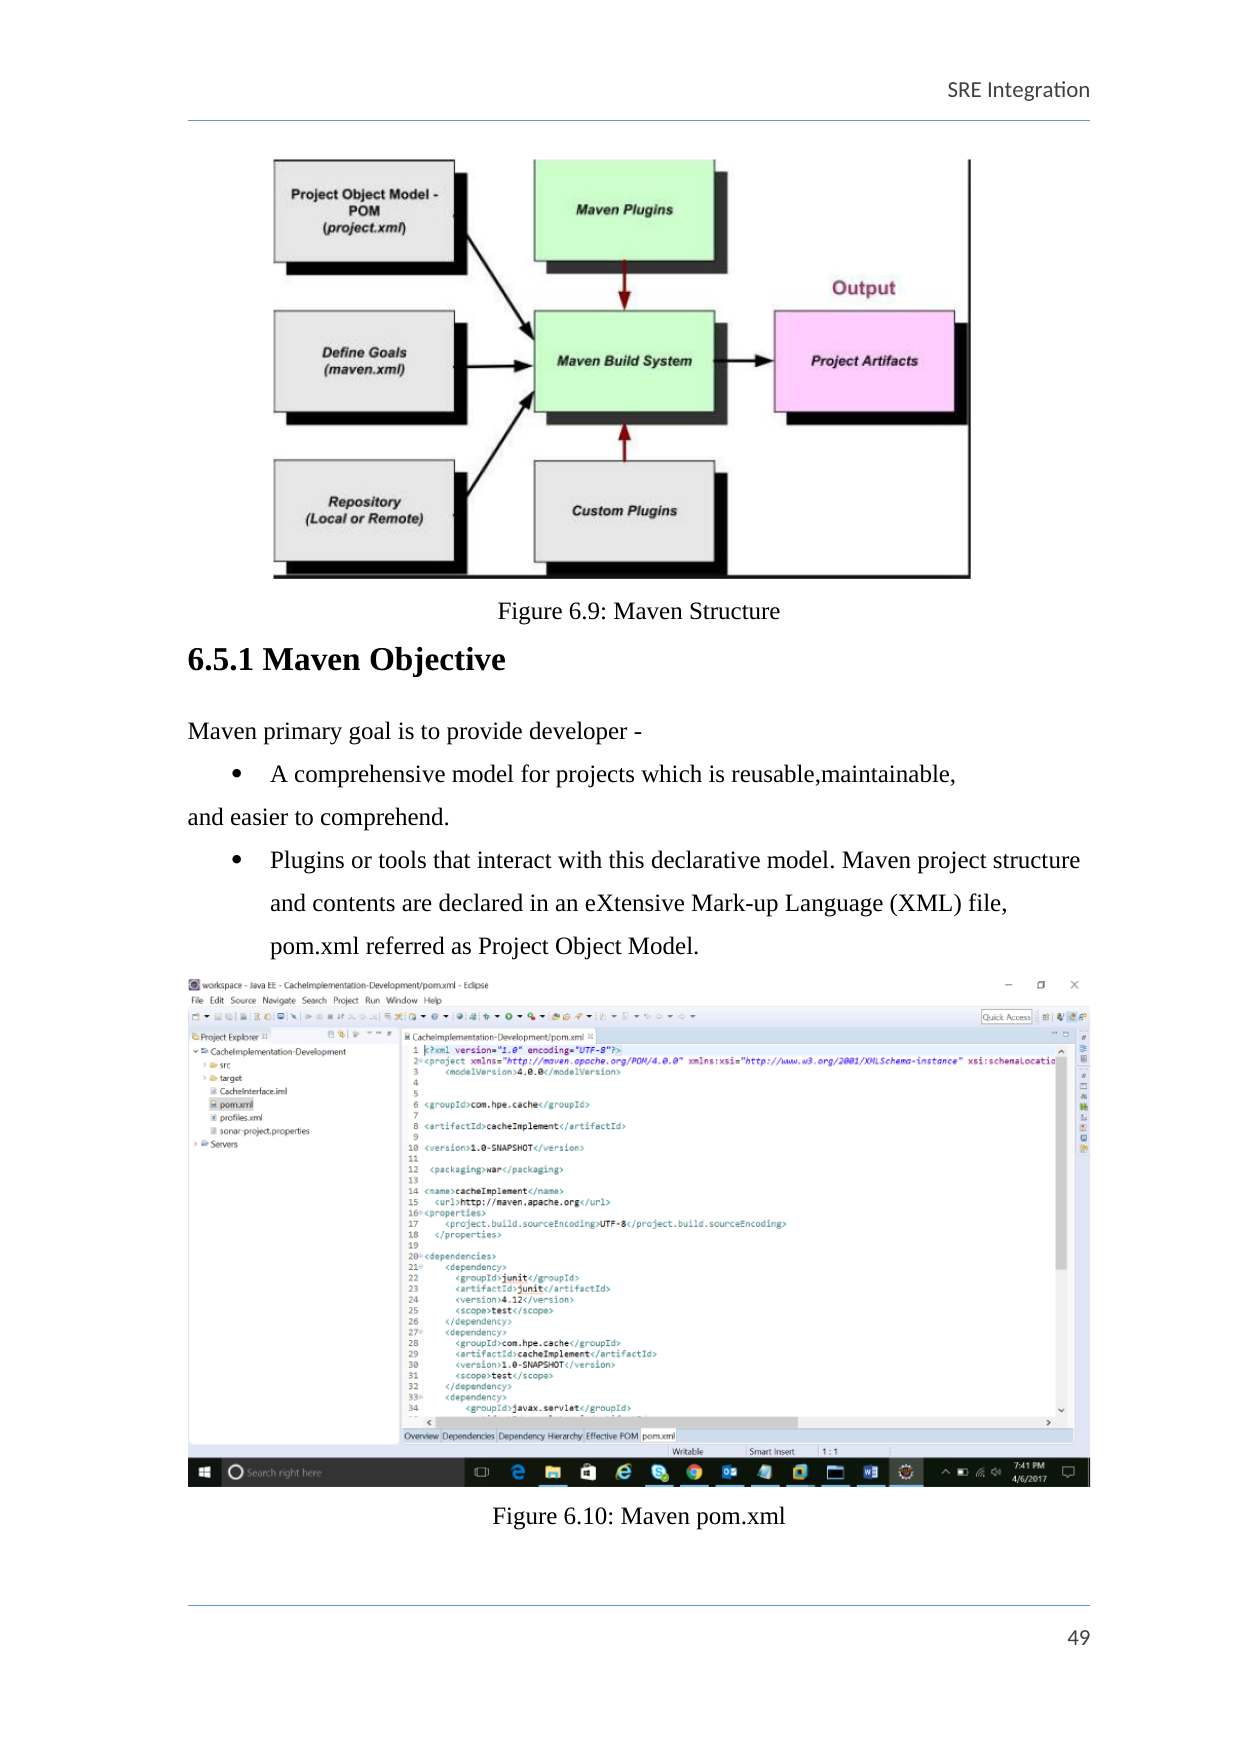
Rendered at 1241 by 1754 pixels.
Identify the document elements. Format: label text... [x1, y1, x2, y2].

list A comprehensive model for projects which is reusable,maintainable, [232, 759, 1090, 788]
text and easier to comprehend. [187, 802, 1090, 831]
text Figure 6.9: Maven Structure [187, 596, 1090, 625]
list Plugins or tools that interact with this declarative model. Maven project structure and contents are declared in an eXtensive Mark-up Language (XML) file, pom.xml referred as Project Object Model. [232, 845, 1090, 960]
picture [262, 148, 977, 582]
text Maven primary goal is to provide developer - [187, 716, 1090, 744]
text 6.5.1 Maven Objective [187, 639, 1090, 677]
text Figure 6.10: Maven pom.xml [187, 1501, 1090, 1530]
picture [187, 974, 1091, 1488]
